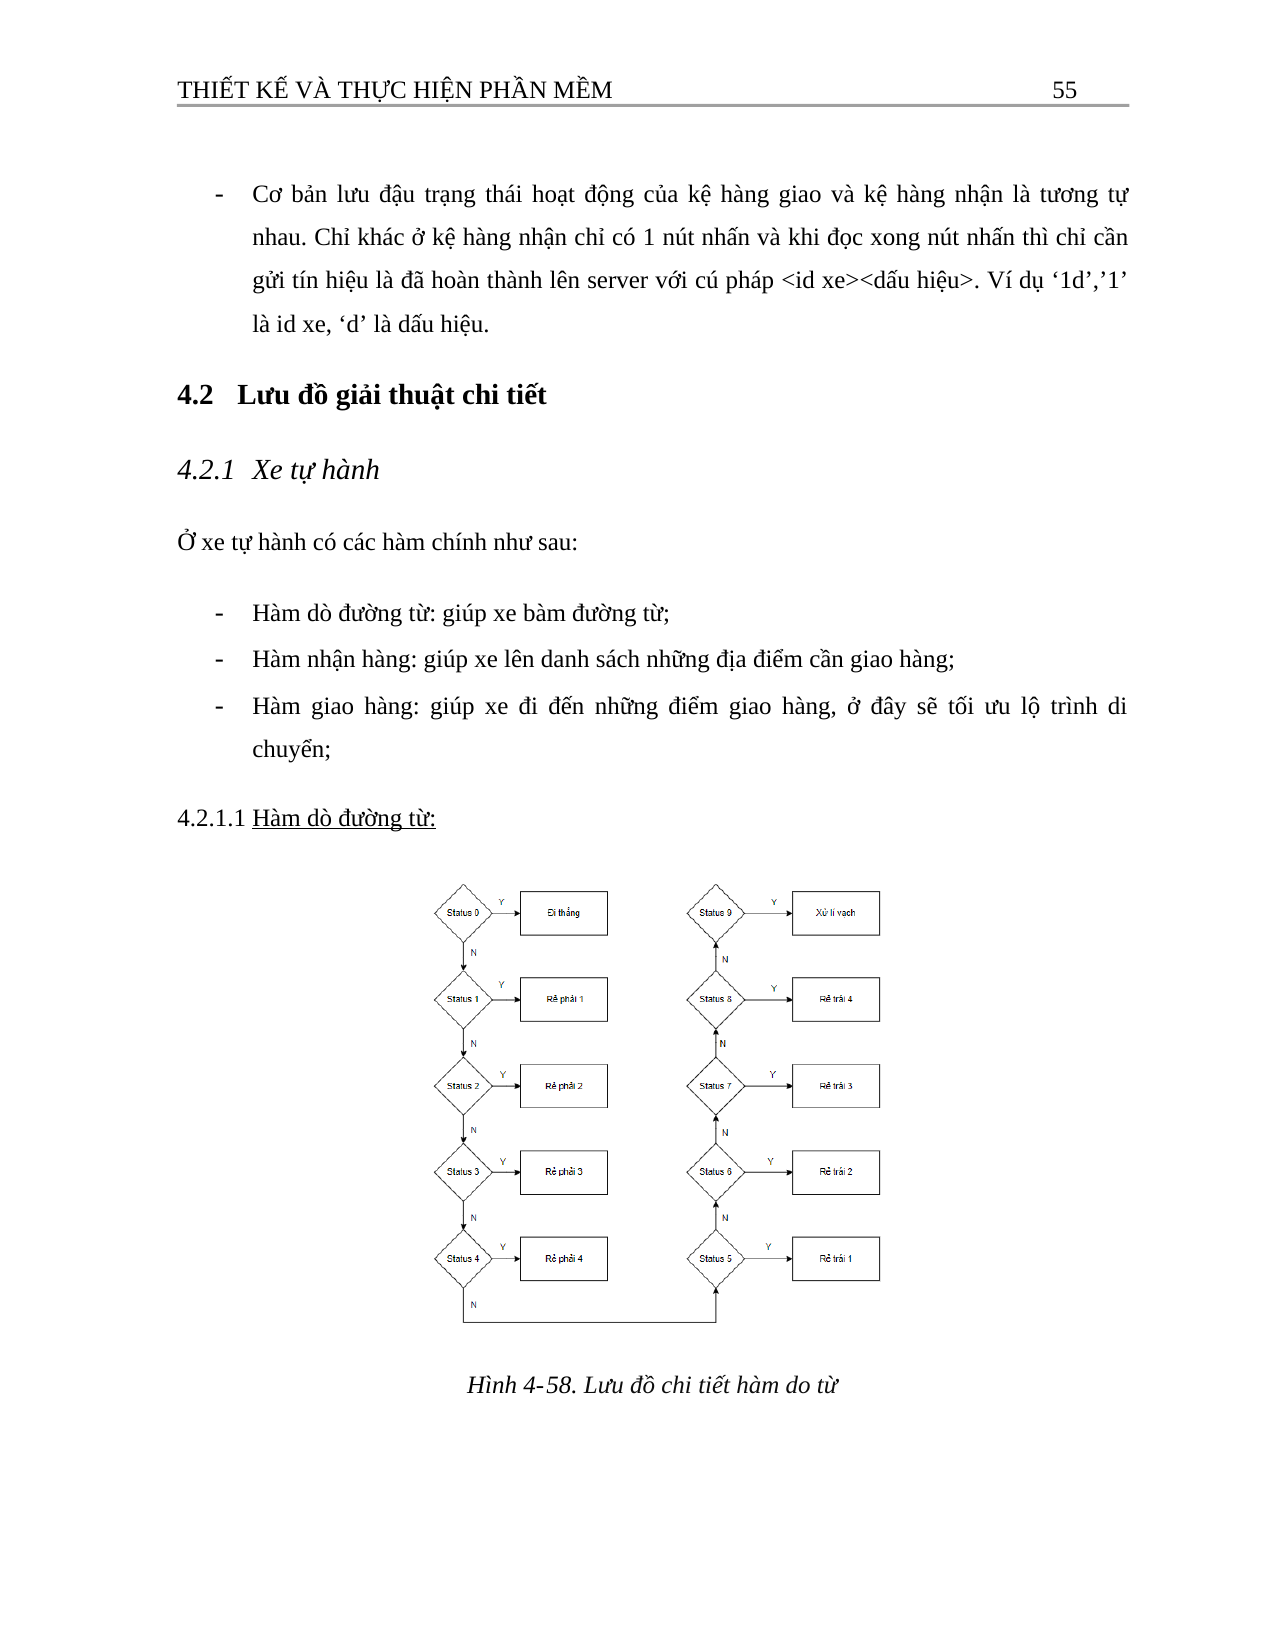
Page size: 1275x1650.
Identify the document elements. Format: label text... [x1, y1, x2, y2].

list Hàm dò đường từ: giúp xe bàm đường từ; [214, 596, 1129, 627]
picture [408, 870, 898, 1331]
subtitle Xe tự hành [177, 452, 1129, 486]
text Ở xe tự hành có các hàm chính như sau: [177, 527, 1129, 556]
list Hàm nhận hàng: giúp xe lên danh sách những địa điểm cần giao hàng; [214, 642, 1129, 673]
list Hàm giao hàng: giúp xe đi đến những điểm giao hàng, ở đây sẽ tối ưu lộ trình di chuyển; [214, 689, 1129, 763]
subtitle Lưu đồ giải thuật chi tiết [177, 377, 1129, 410]
subtitle Hàm dò đường từ: [177, 803, 1129, 831]
list Cơ bản lưu đậu trạng thái hoạt động của kệ hàng giao và kệ hàng nhận là tương tự nhau. Chỉ khác ở kệ hàng nhận chỉ có 1 nút nhấn và khi đọc xong nút nhấn thì chỉ cần gửi tín hiệu là đã hoàn thành lên server với cú pháp <id xe><dấu hiệu>. Ví dụ ‘1d’,’1’ là id xe, ‘d’ là dấu hiệu. [214, 177, 1129, 337]
